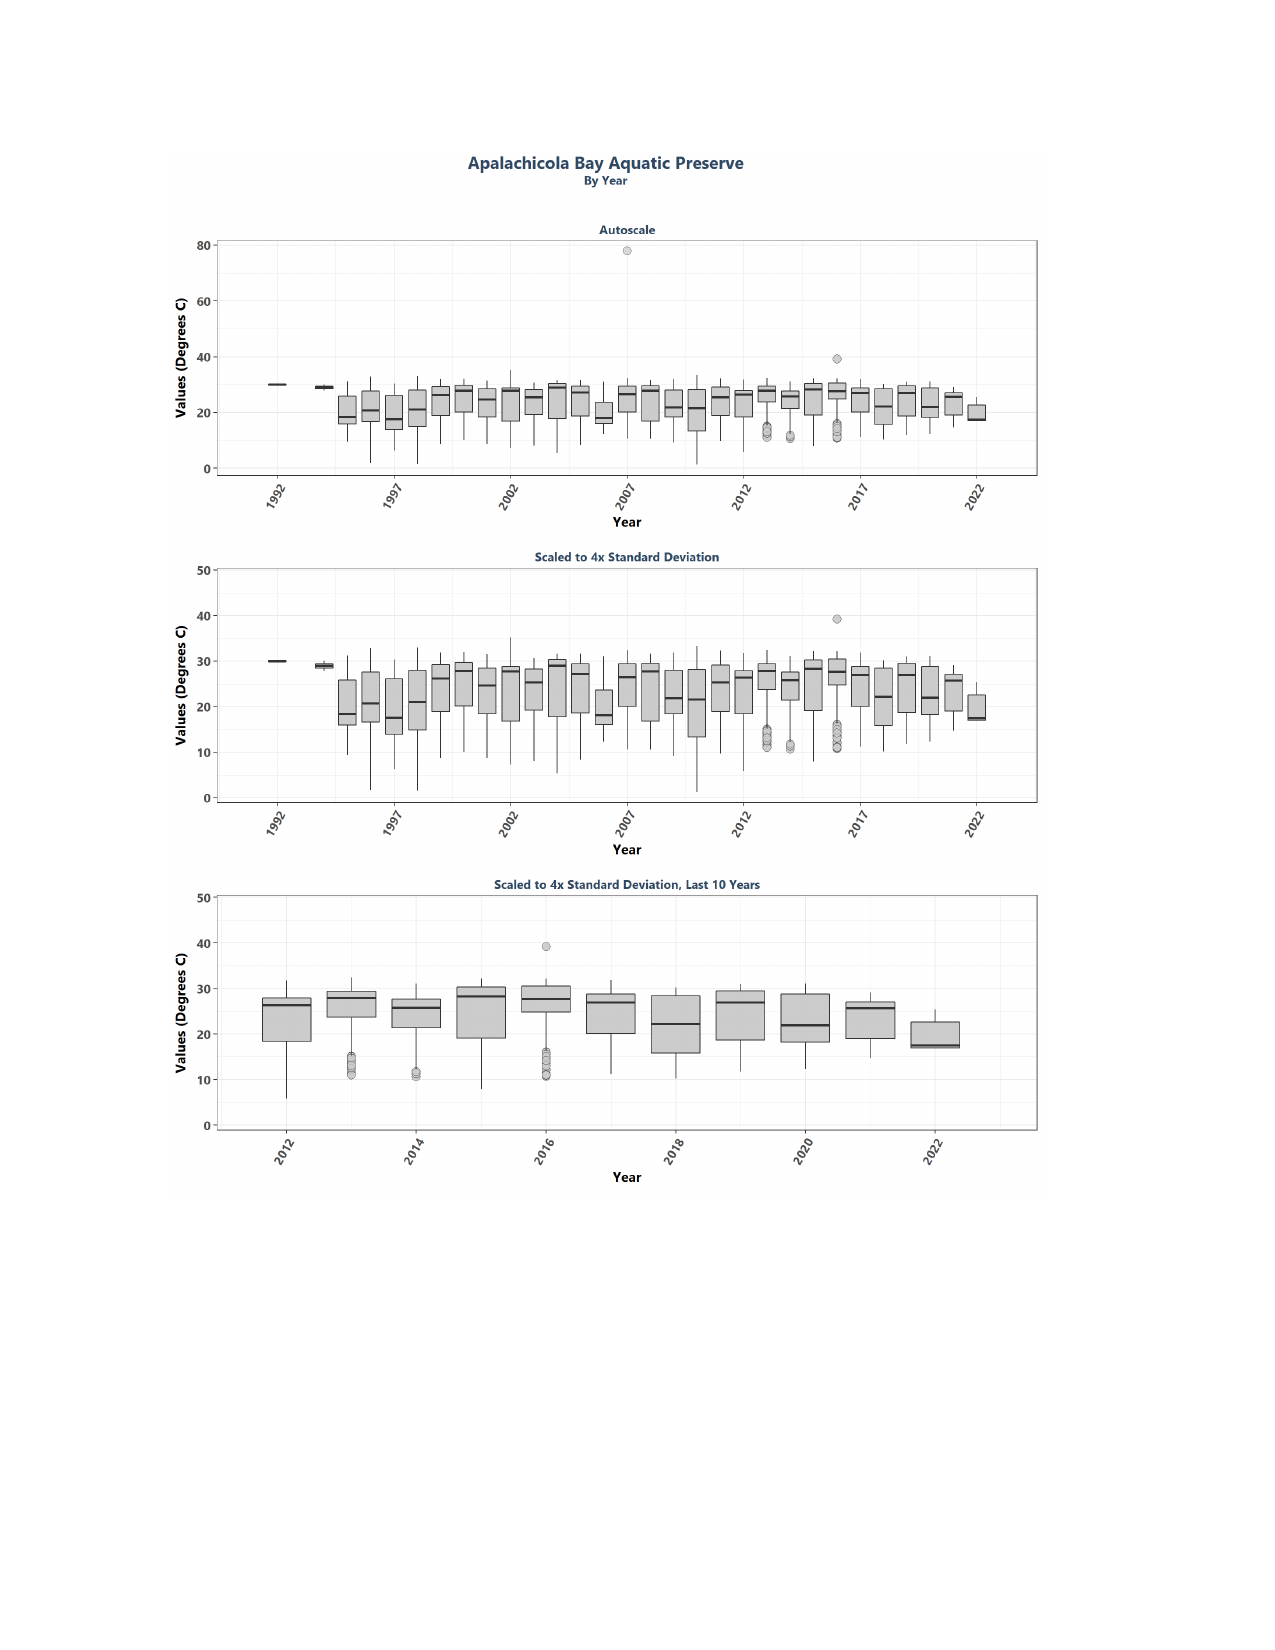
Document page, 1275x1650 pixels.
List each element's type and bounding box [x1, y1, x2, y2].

picture [168, 150, 1044, 1200]
